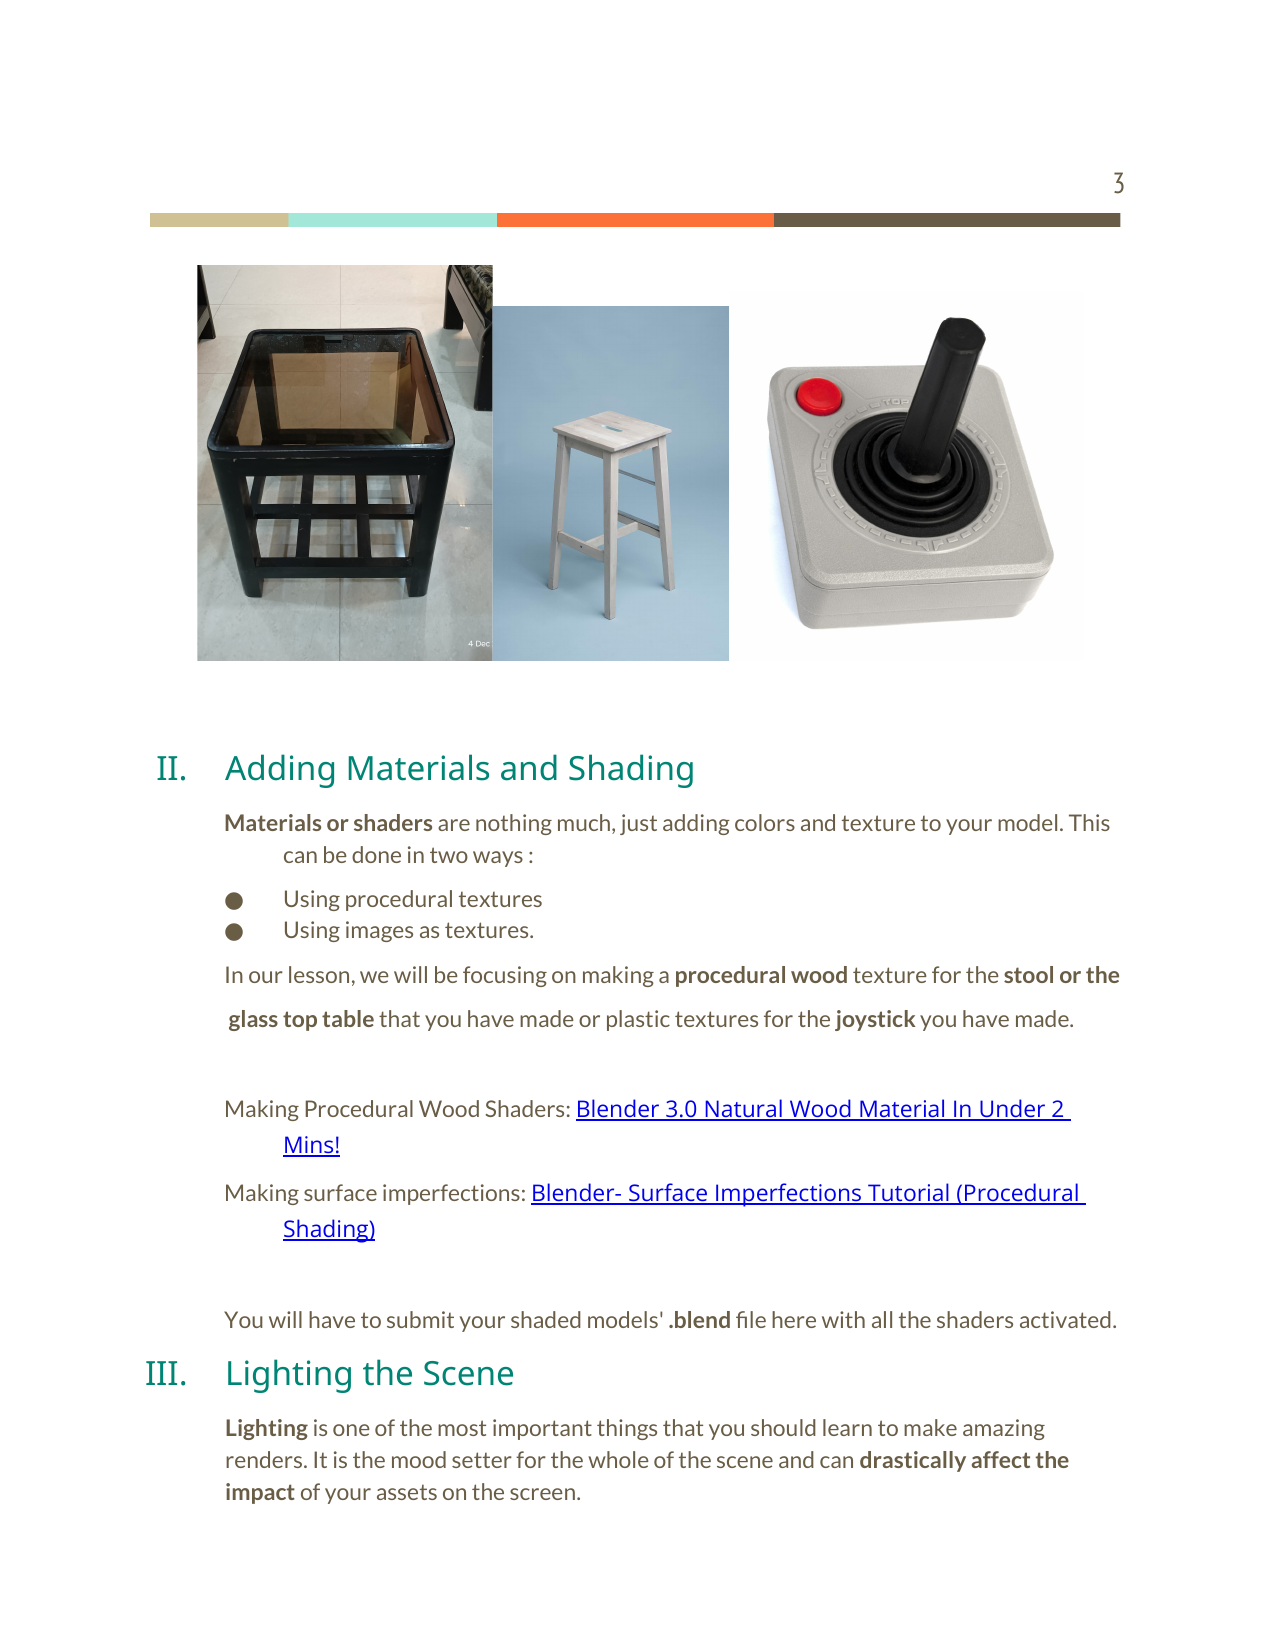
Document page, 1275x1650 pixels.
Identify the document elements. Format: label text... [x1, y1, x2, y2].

text glass top table that you have made or plastic textures for the joystick you have made. [224, 1004, 1125, 1032]
text Making surface imperfections: Blender- Surface Imperfections Tutorial (Procedural Shading) [224, 1177, 1125, 1244]
subtitle Adding Materials and Shading [187, 744, 1125, 790]
picture [150, 213, 1121, 227]
picture [197, 265, 1084, 661]
list Using images as textures. [224, 916, 1125, 944]
text In our lesson, we will be focusing on making a procedural wood texture for the stool or the [224, 960, 1125, 988]
text Lighting is one of the most important things that you should learn to make amazing renders. It is the mood setter for the whole of the scene and can drastically affect the impact of your assets on the screen. [225, 1414, 1125, 1505]
text Making Procedural Wood Shaders: Blender 3.0 Natural Wood Material In Under 2 Mins! [224, 1093, 1125, 1160]
text You will have to submit your shaded models' .blend file here with all the shaders activated. [224, 1305, 1125, 1333]
list Lighting the Scene [187, 1349, 1125, 1395]
text Materials or shaders are nothing much, just adding colors and texture to your model. This can be done in two ways : [224, 809, 1125, 868]
list Using procedural textures [224, 885, 1125, 912]
